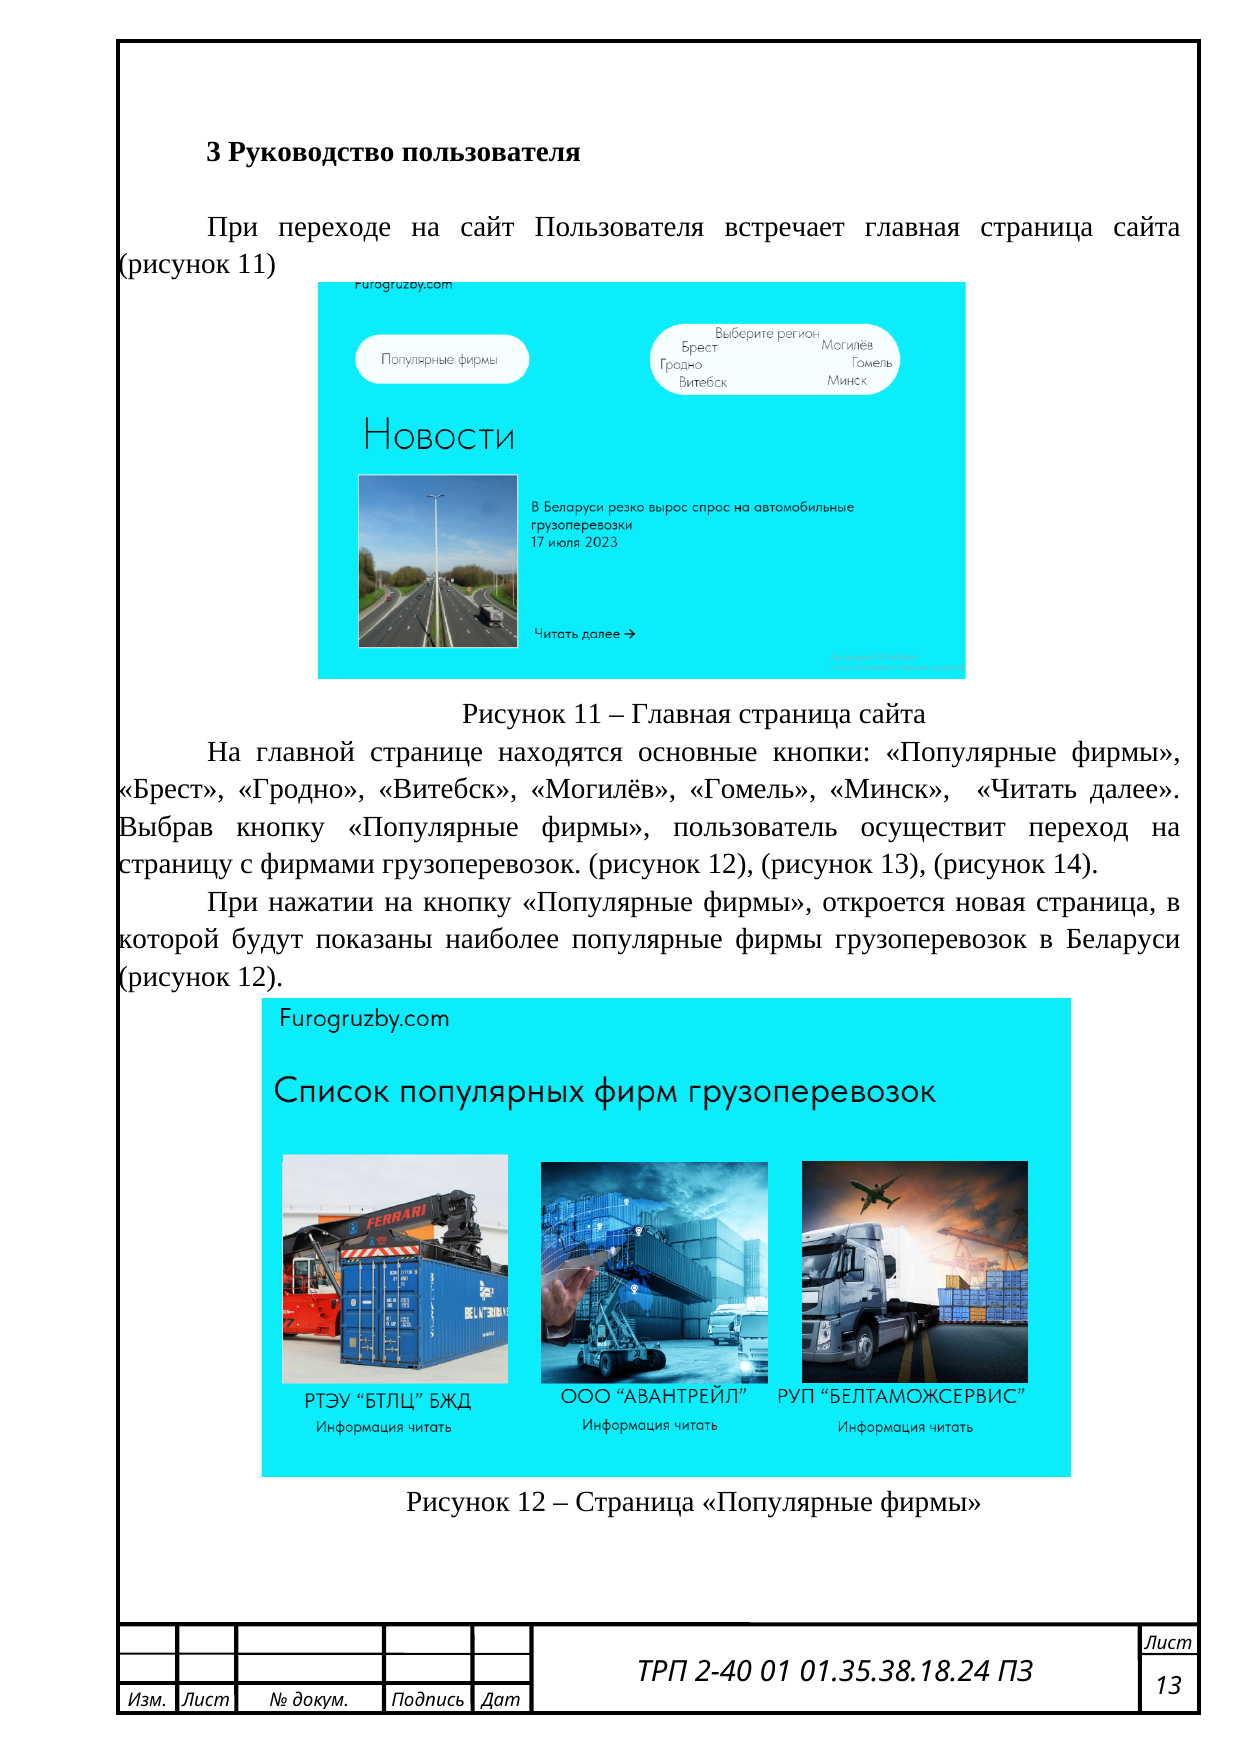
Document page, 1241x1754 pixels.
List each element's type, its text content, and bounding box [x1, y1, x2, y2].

picture [317, 282, 966, 679]
picture [261, 998, 1071, 1477]
text Рисунок 12 – Страница «Популярные фирмы» [118, 1481, 1181, 1519]
text Рисунок 11 – Главная страница сайта [118, 694, 1181, 731]
text 3 Руководство пользователя [118, 131, 1181, 169]
text При нажатии на кнопку «Популярные фирмы», откроется новая страница, в которой будут показаны наиболее популярные фирмы грузоперевозок в Беларуси (рисунок 12). [118, 881, 1181, 994]
text При переходе на сайт Пользователя встречает главная страница сайта (рисунок 11) [118, 206, 1181, 281]
text На главной странице находятся основные кнопки: «Популярные фирмы», «Брест», «Гродно», «Витебск», «Могилёв», «Гомель», «Минск», «Читать далее». Выбрав кнопку «Популярные фирмы», пользователь осуществит переход на страницу с фирмами грузоперевозок. (рисунок 12), (рисунок 13), (рисунок 14). [118, 731, 1181, 881]
